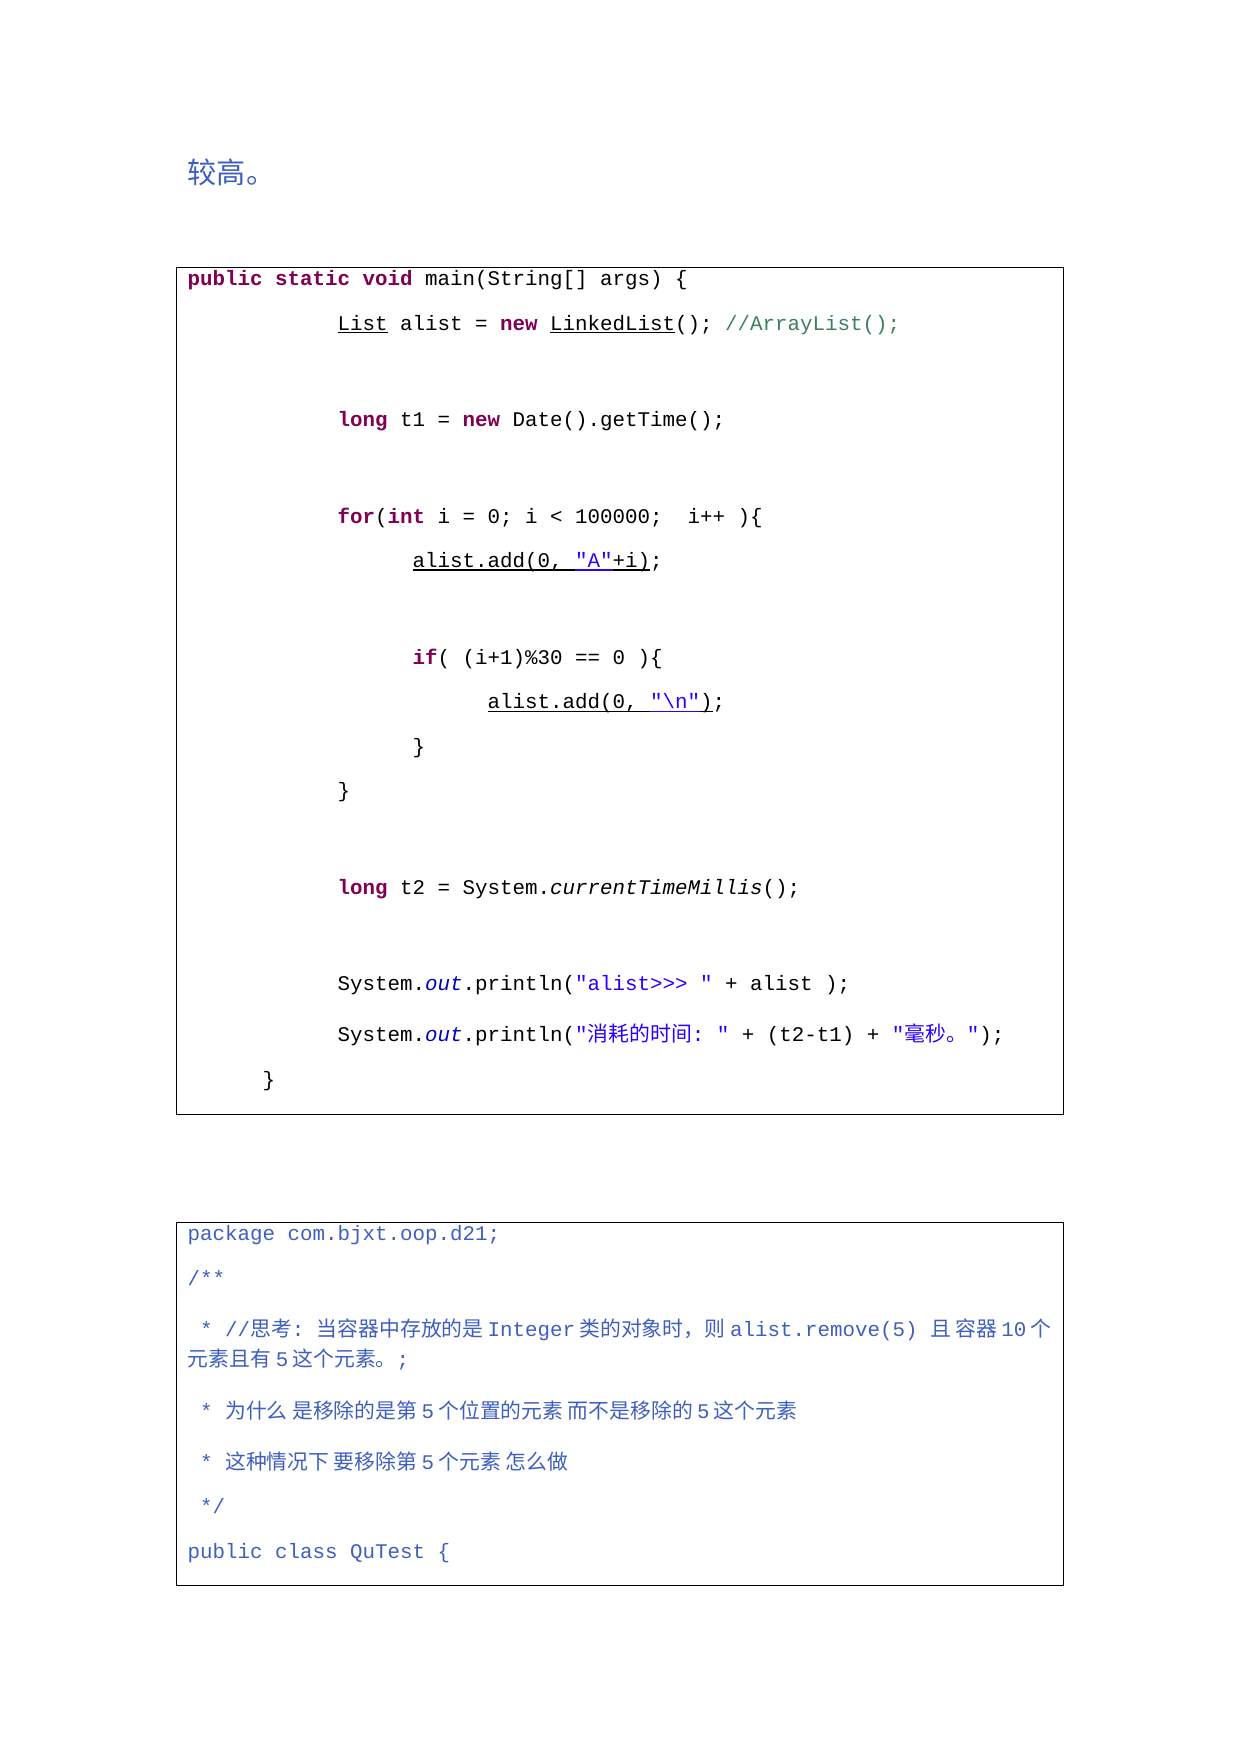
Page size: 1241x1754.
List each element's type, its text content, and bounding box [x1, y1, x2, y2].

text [187, 150, 1053, 192]
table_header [177, 1223, 1063, 1585]
table_header public static void main(String[] args) { List alist = new LinkedList(); //ArrayList(); long t1 = new Date().getTime(); for(int i = 0; i < 100000; i++ ){ alist.add(0, "A"+i); if( (i+1)%30 == 0 ){ alist.add(0, "\n"); } } long t2 = System.currentTimeMillis(); System.out.println("alist>>> " + alist ); System.out.println("消耗的时间: " + (t2-t1) + "毫秒。"); } [177, 268, 1063, 1113]
